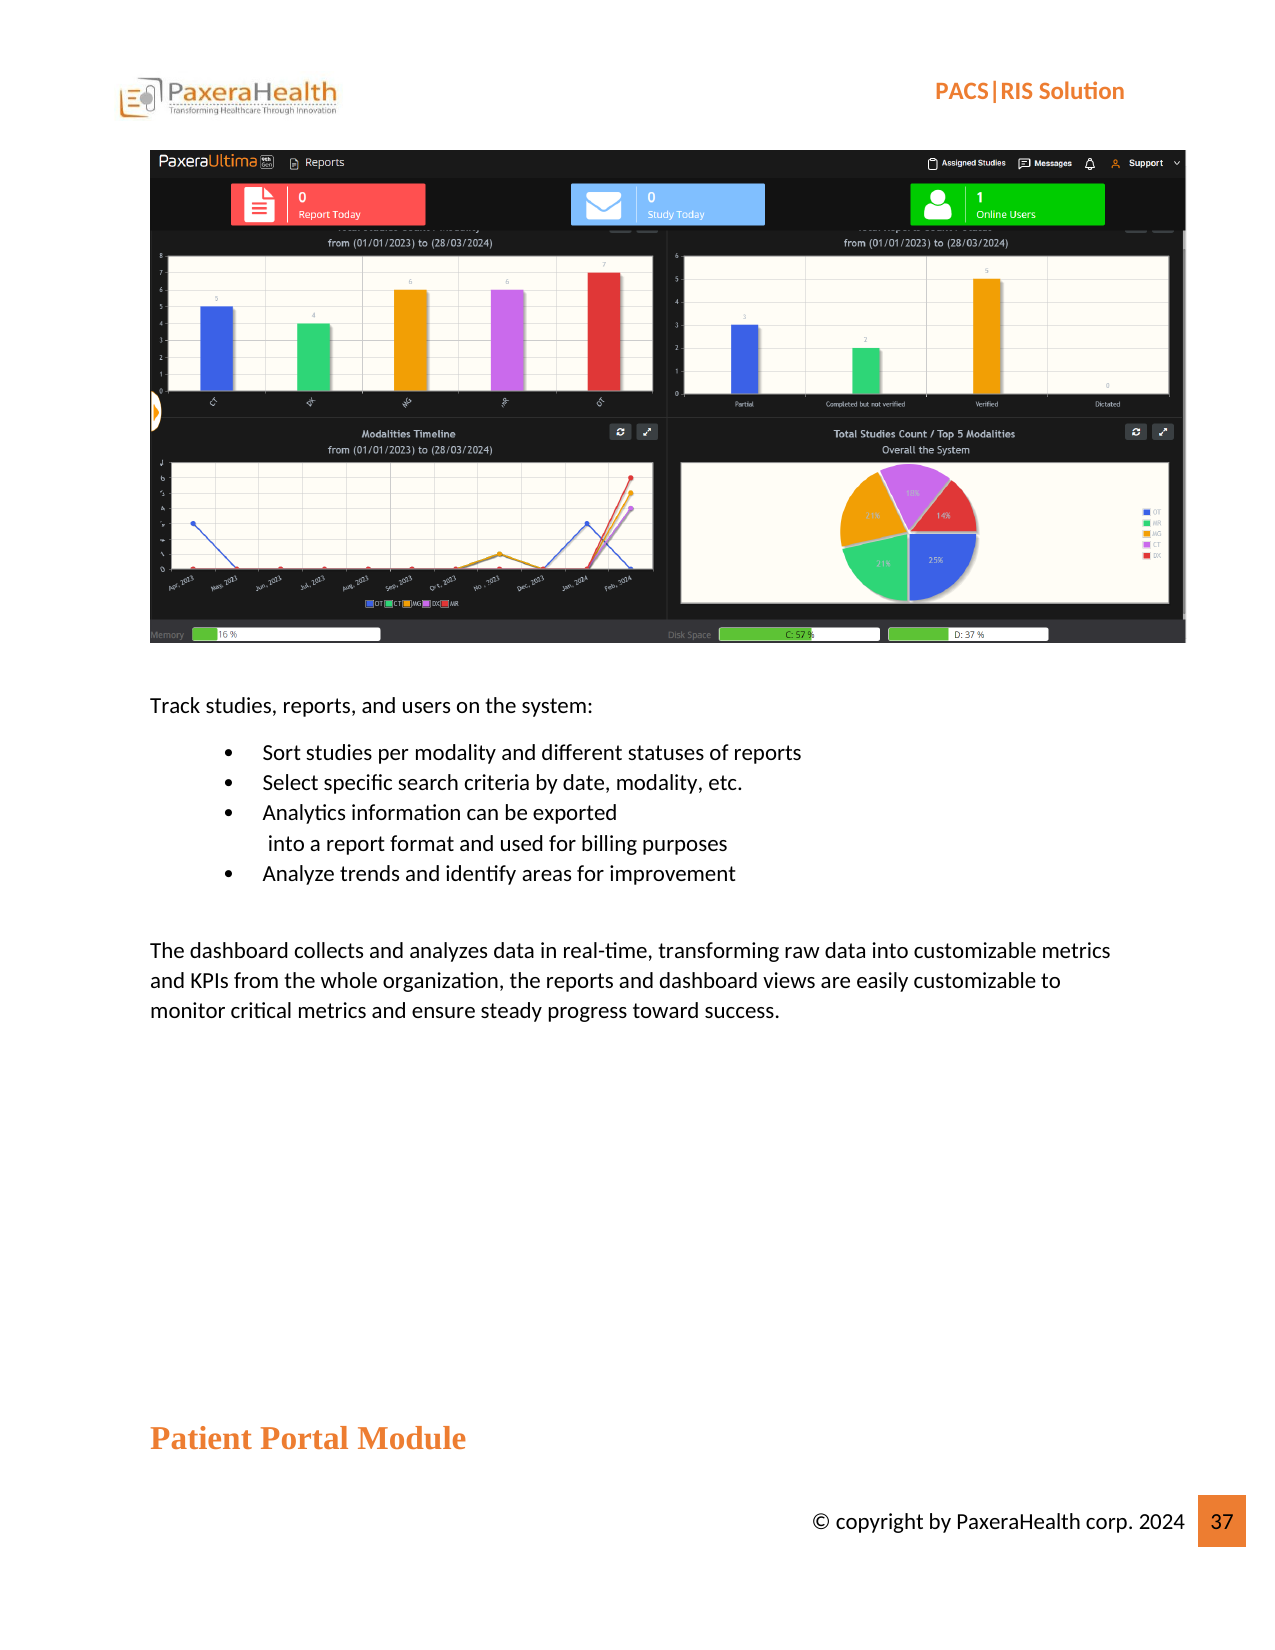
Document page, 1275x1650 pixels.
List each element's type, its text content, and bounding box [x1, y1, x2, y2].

text Track studies, reports, and users on the system: [150, 691, 1125, 719]
picture [114, 71, 344, 121]
list Analytics information can be exported into a report format and used for billing purposes [225, 798, 1125, 857]
list Select specific search criteria by date, modality, etc. [225, 768, 1125, 796]
list Analyze trends and identify areas for improvement [225, 859, 1125, 887]
picture [150, 150, 1187, 643]
subtitle Patient Portal Module [150, 1418, 1125, 1457]
list Sort studies per modality and different statuses of reports [225, 738, 1125, 766]
text The dashboard collects and analyzes data in real-time, transforming raw data into customizable metrics and KPIs from the whole organization, the reports and dashboard views are easily customizable to monitor critical metrics and ensure steady progress toward success. [150, 936, 1125, 1024]
